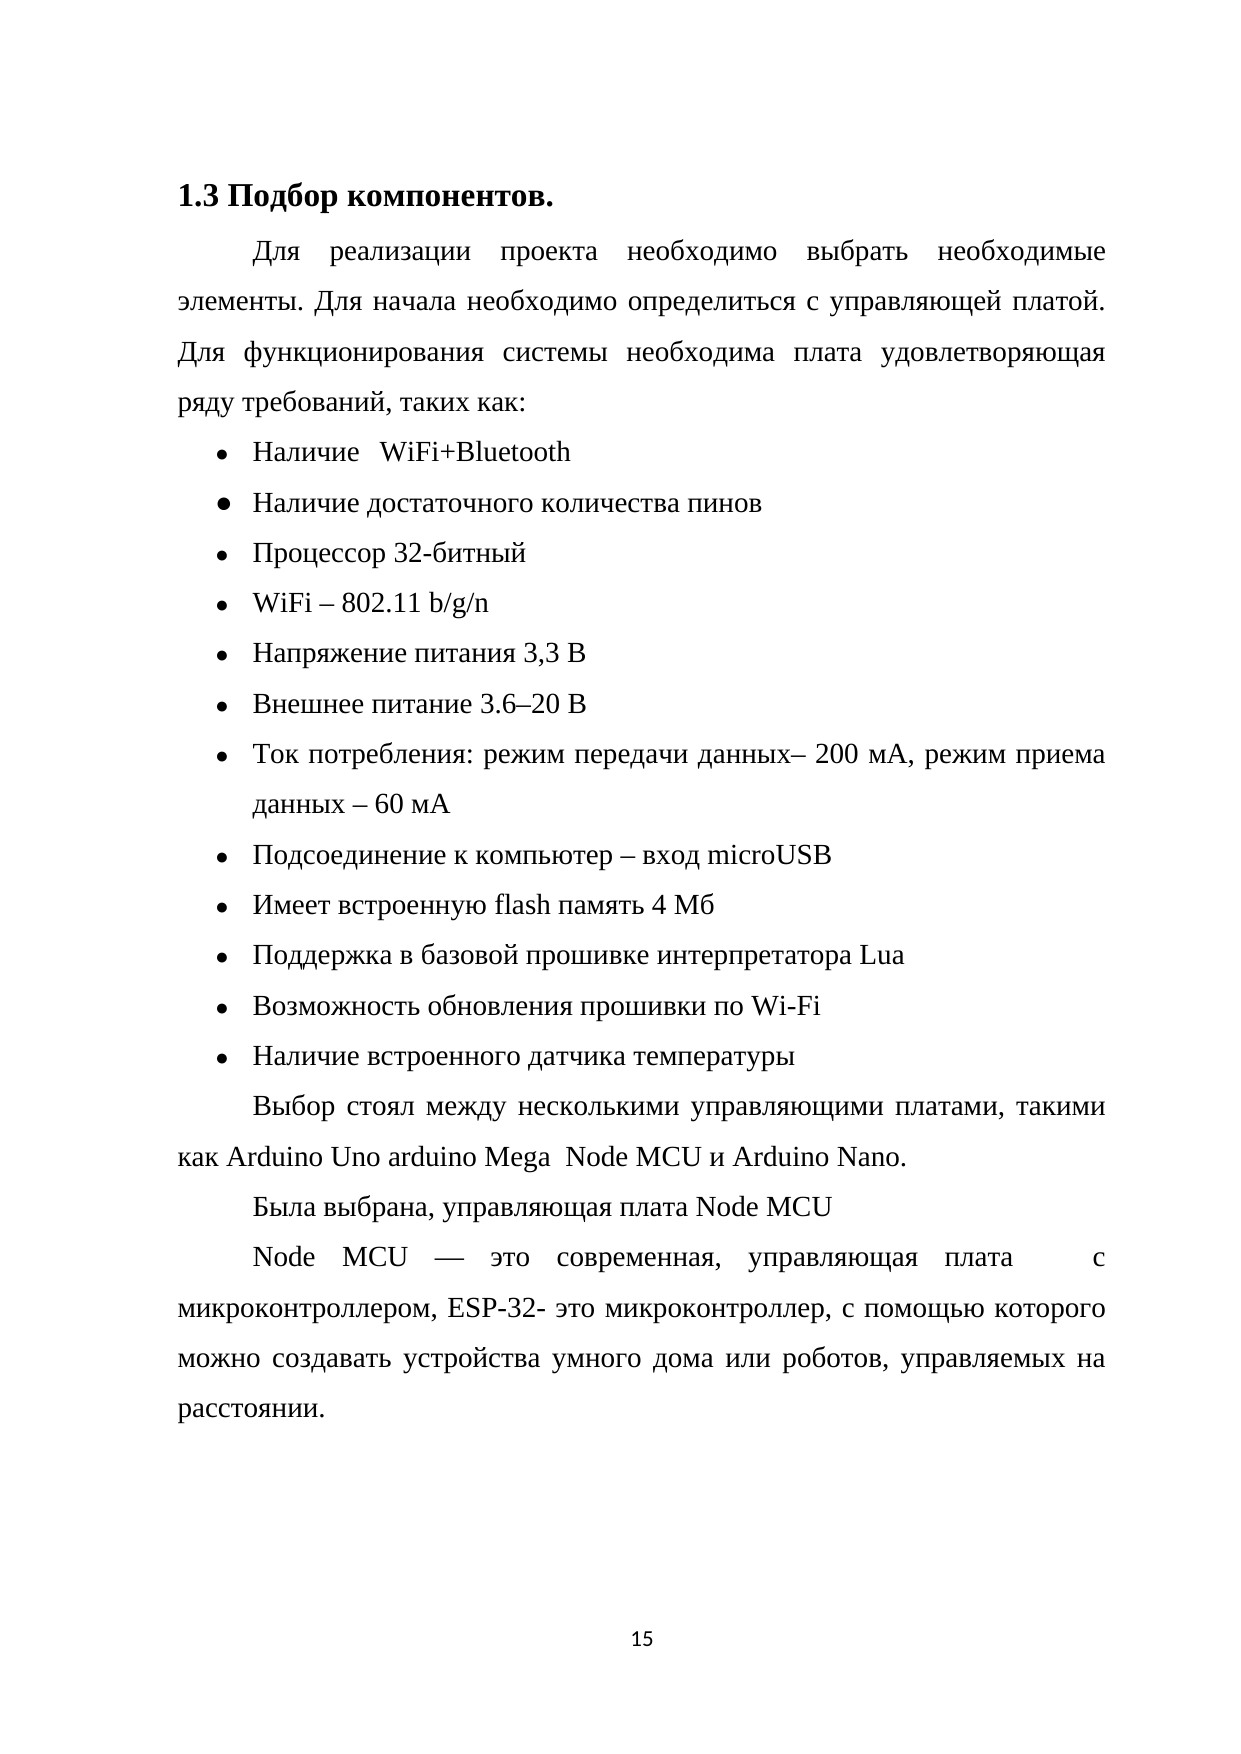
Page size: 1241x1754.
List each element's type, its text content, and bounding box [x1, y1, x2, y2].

list Внешнее питание 3.6–20 В [215, 686, 1106, 719]
list Процессор 32-битный [215, 535, 1106, 568]
list Ток потребления: режим передачи данных– 200 мА, режим приема данных – 60 мА [215, 736, 1106, 820]
list Наличие WiFi+Bluetooth [215, 434, 1106, 468]
list Поддержка в базовой прошивке интерпретатора Lua [215, 937, 1106, 971]
list Наличие встроенного датчика температуры [215, 1038, 1106, 1072]
list Имеет встроенную flash память 4 Mб [215, 887, 1106, 921]
list Напряжение питания 3,3 В [215, 636, 1106, 669]
list Возможность обновления прошивки по Wi-Fi [215, 988, 1106, 1021]
text 1.3 Подбор компонентов. [177, 176, 1106, 214]
text Была выбрана, управляющая плата Node MCU [177, 1189, 1106, 1223]
text Node MCU — это современная, управляющая плата с микроконтроллером, ESP-32- это микроконтроллер, с помощью которого можно создавать устройства умного дома или роботов, управляемых на расстоянии. [177, 1239, 1106, 1424]
text Для реализации проекта необходимо выбрать необходимые элементы. Для начала необходимо определиться с управляющей платой. Для функционирования системы необходима плата удовлетворяющая ряду требований, таких как: [177, 233, 1106, 418]
list Наличие достаточного количества пинов [215, 485, 1106, 518]
text Выбор стоял между несколькими управляющими платами, такими как Arduino Uno arduino Mega Node MCU и Arduino Nano. [177, 1088, 1106, 1172]
list Подсоединение к компьютер – вход microUSB [215, 837, 1106, 870]
list WiFi – 802.11 b/g/n [215, 585, 1106, 619]
